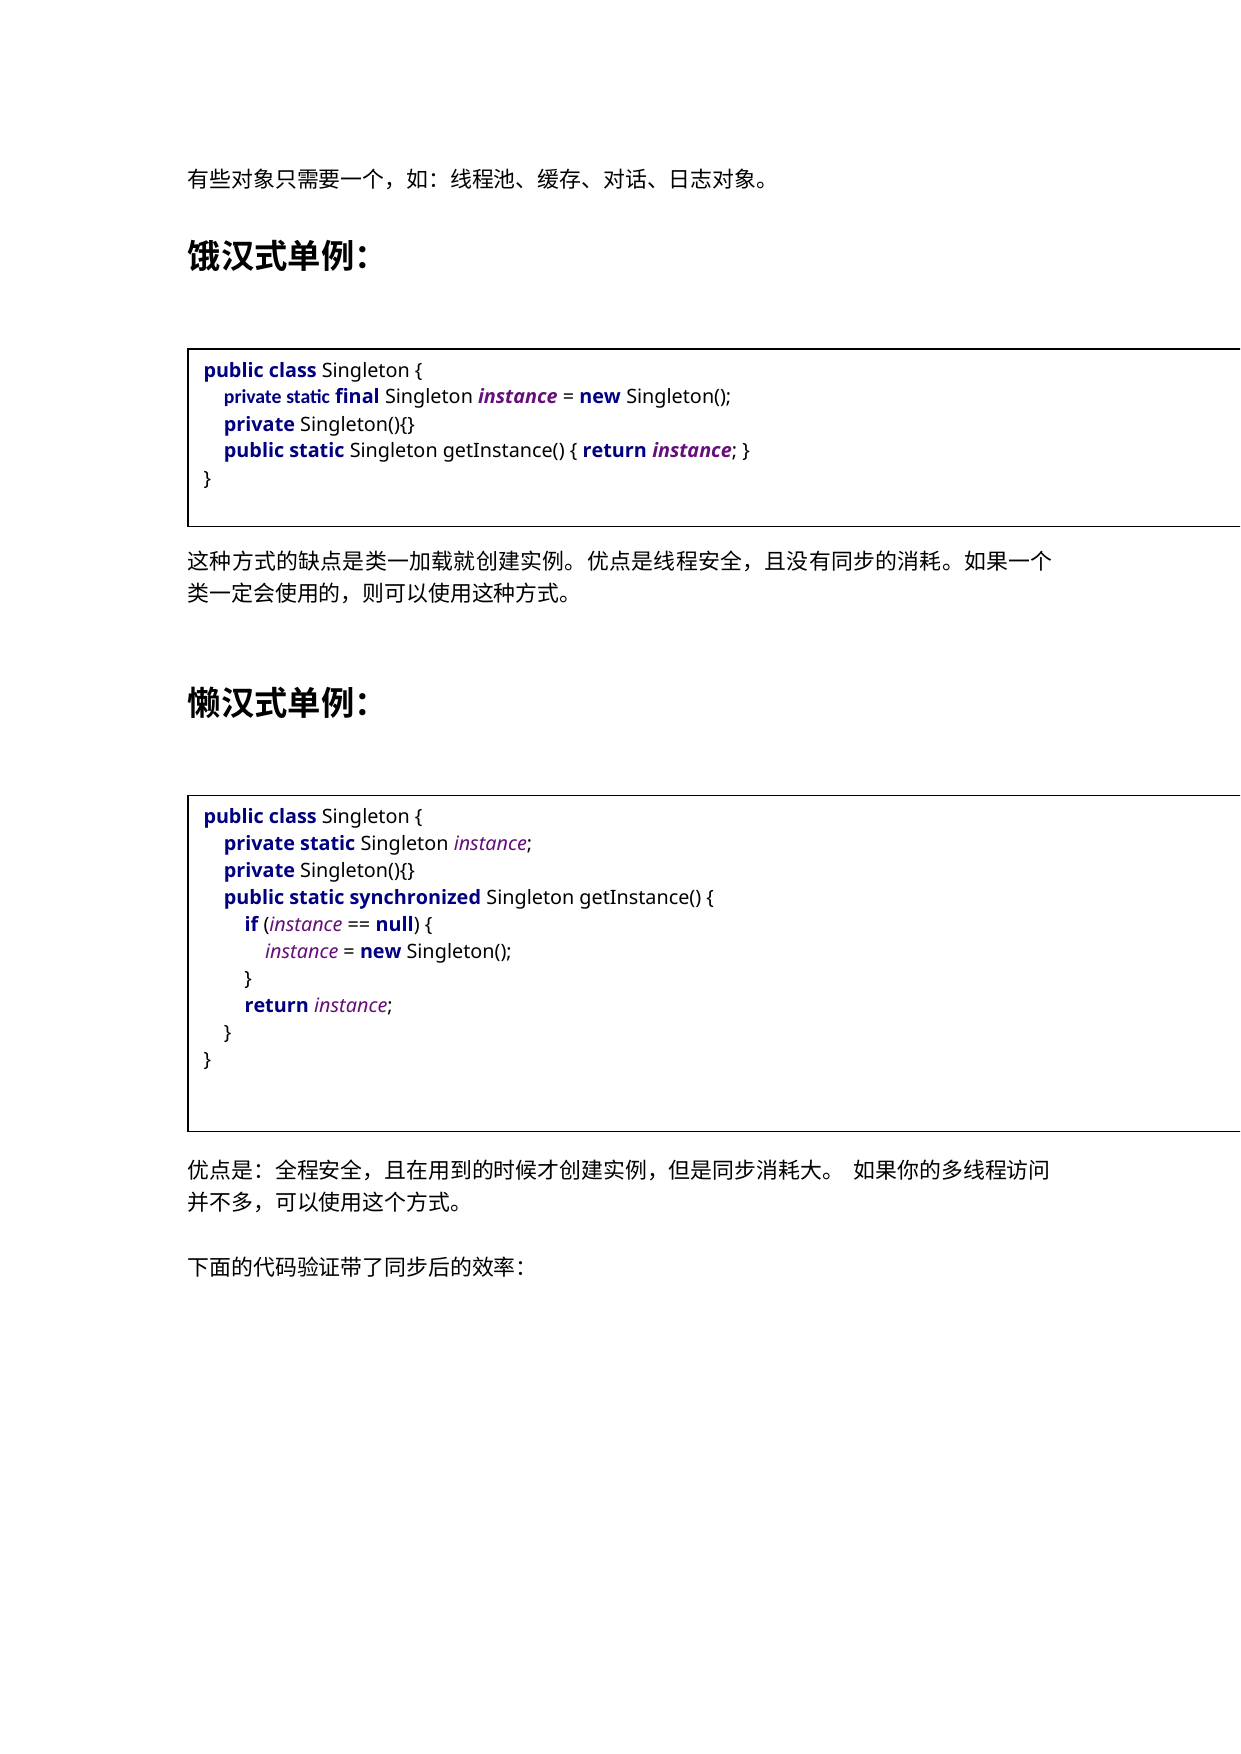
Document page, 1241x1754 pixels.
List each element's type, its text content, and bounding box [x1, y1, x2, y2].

subtitle 懒汉式单例： [187, 668, 1053, 733]
text 有些对象只需要一个，如：线程池、缓存、对话、日志对象。 [187, 162, 1053, 194]
subtitle 饿汉式单例： [187, 222, 1053, 287]
text 优点是：全程安全，且在用到的时候才创建实例，但是同步消耗大。 如果你的多线程访问并不多，可以使用这个方式。 [187, 1152, 1053, 1217]
text 这种方式的缺点是类一加载就创建实例。优点是线程安全，且没有同步的消耗。如果一个类一定会使用的，则可以使用这种方式。 [187, 543, 1053, 608]
text 下面的代码验证带了同步后的效率： [187, 1250, 1053, 1282]
